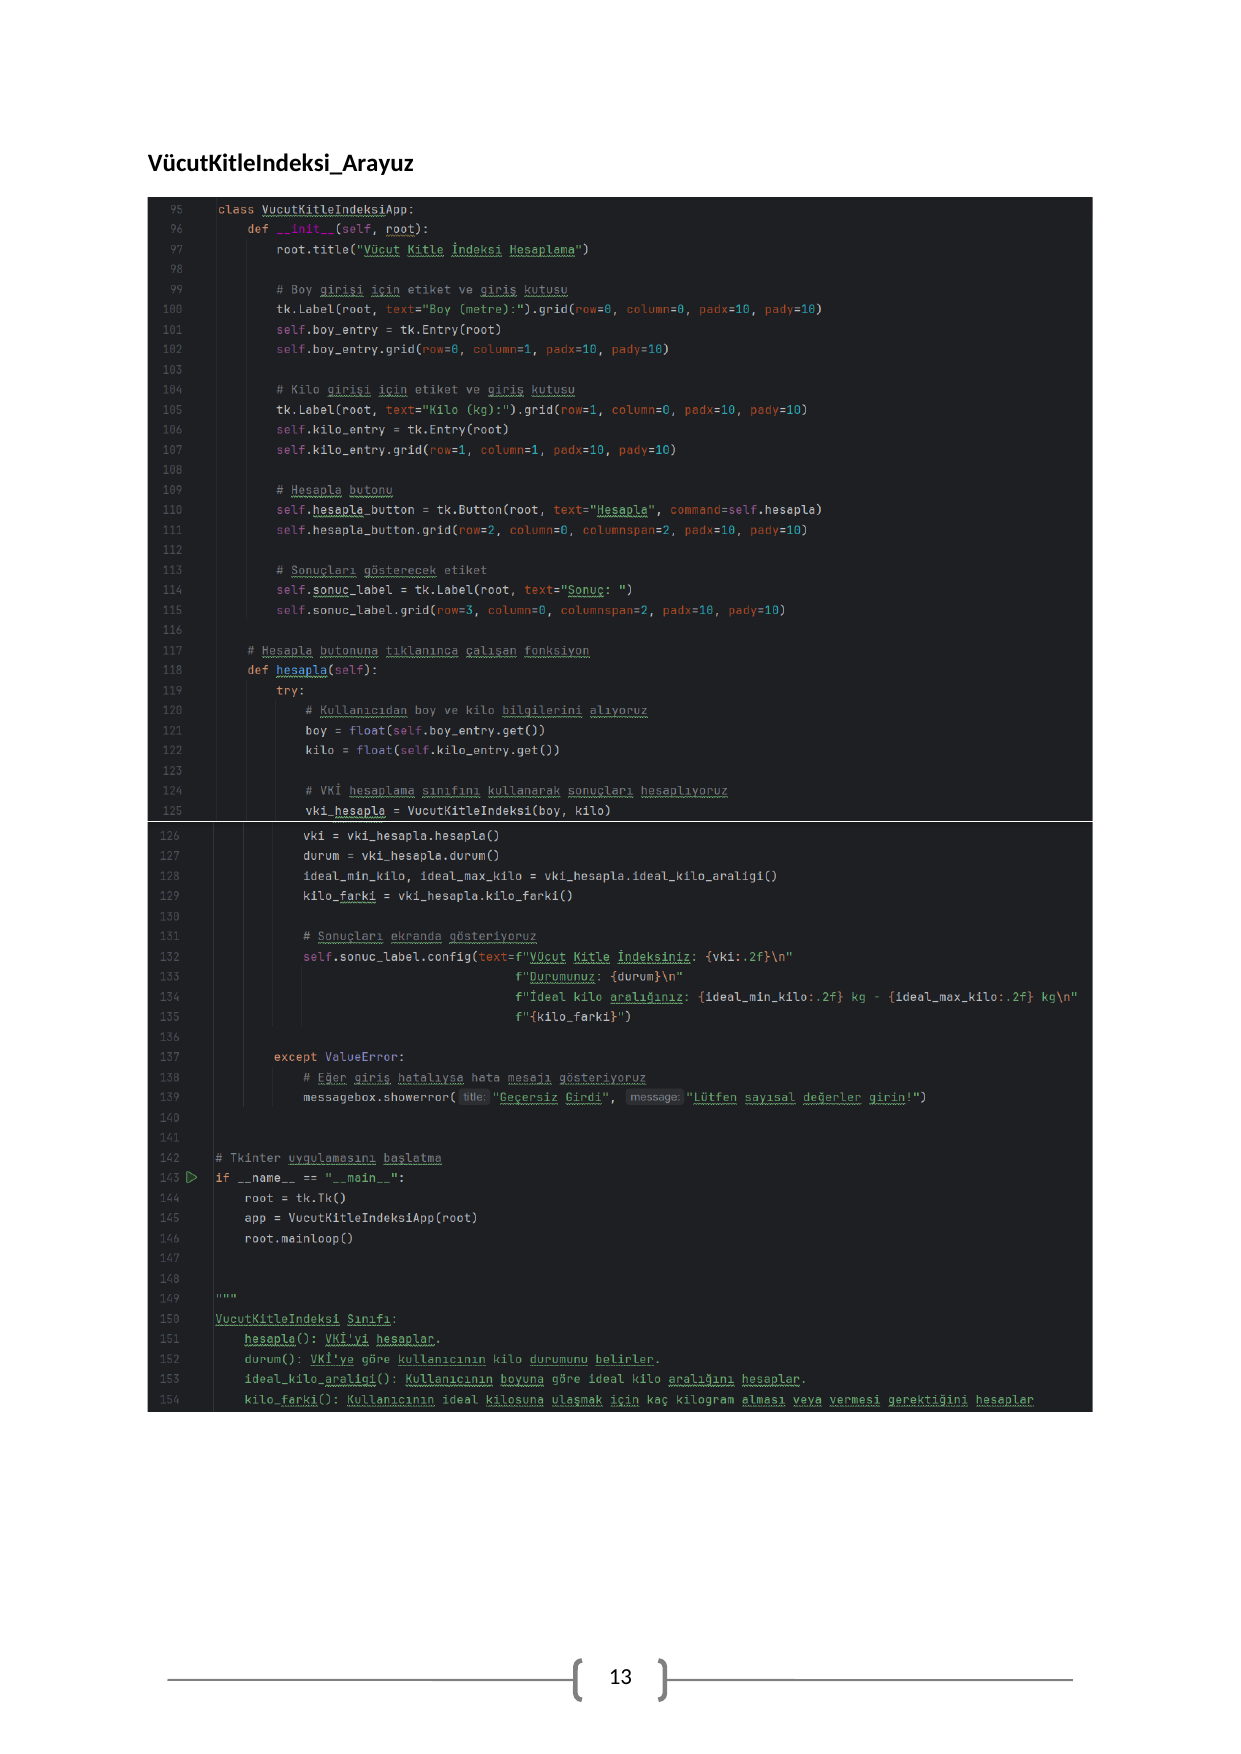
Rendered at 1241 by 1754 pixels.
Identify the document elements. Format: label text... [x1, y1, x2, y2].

text VücutKitleIndeksi_Arayuz [148, 148, 1093, 178]
picture [147, 197, 1093, 821]
picture [147, 822, 1093, 1412]
